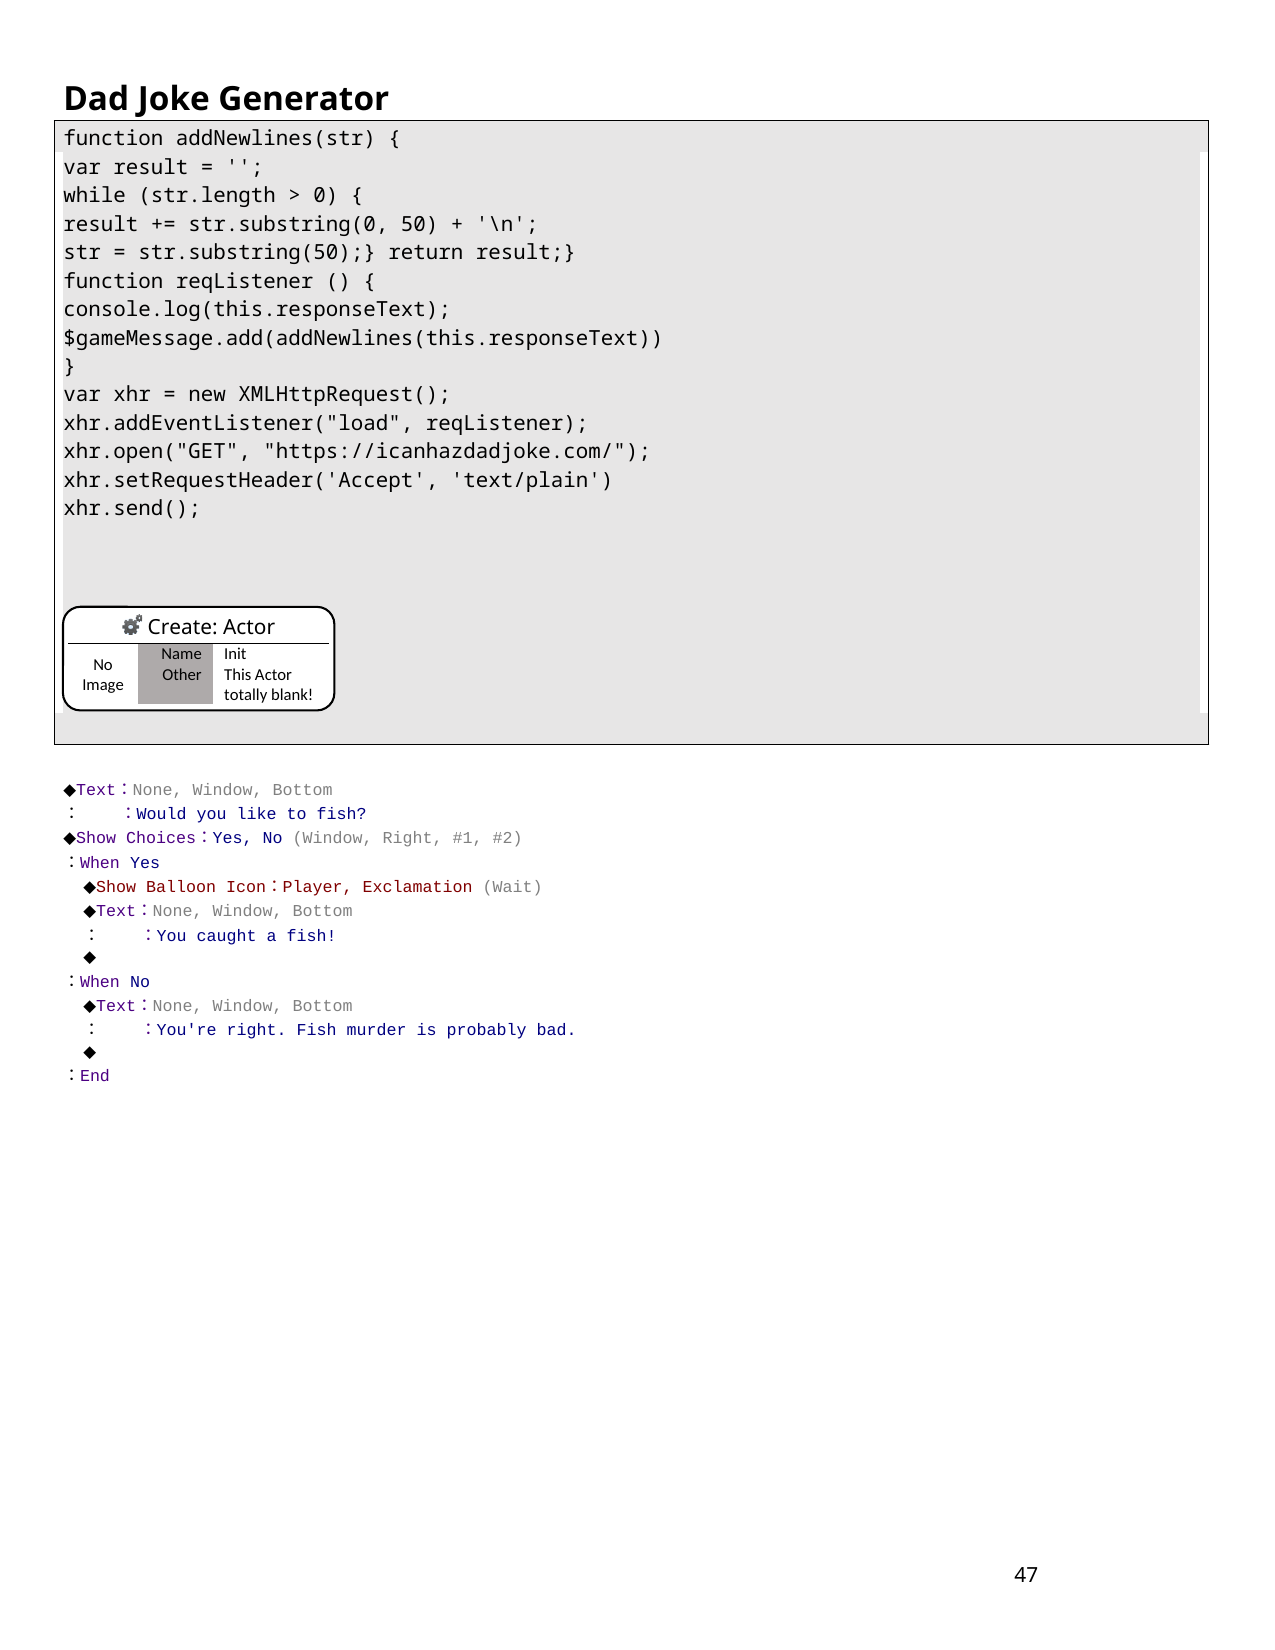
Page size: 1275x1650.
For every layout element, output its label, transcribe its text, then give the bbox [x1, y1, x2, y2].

text xhr.addEventListener("load", reqListener); [63, 408, 1200, 436]
text result += str.substring(0, 50) + '\n'; [63, 209, 1200, 237]
picture [122, 614, 143, 635]
text console.log(this.responseText); [63, 294, 1200, 323]
text function addNewlines(str) { [55, 121, 1208, 152]
subtitle Dad Joke Generator [63, 75, 1200, 120]
text str = str.substring(50);} return result;} [63, 237, 1200, 266]
text } [63, 351, 1200, 379]
text xhr.setRequestHeader('Accept', 'text/plain') [63, 465, 1200, 493]
text function reqListener () { [63, 266, 1200, 294]
text while (str.length > 0) { [63, 180, 1200, 209]
text $gameMessage.add(addNewlines(this.responseText)) [63, 323, 1200, 351]
text xhr.send(); [63, 493, 1200, 522]
text ◆Text：None, Window, Bottom ：Text：Would you like to fish? ◆Show Choices：Yes, No (Window, Right, #1, #2) ：When Yes ◆Show Balloon Icon：Player, Exclamation (Wait) ◆Text：None, Window, Bottom ：Text：You caught a fish! ◆ ：When No ◆Text：None, Window, Bottom ：Text：You're right. Fish murder is probably bad. ◆ ：End [63, 776, 1200, 1087]
text var xhr = new XMLHttpRequest(); [63, 379, 1200, 408]
text var result = ''; [63, 152, 1200, 180]
text xhr.open("GET", "https://icanhazdadjoke.com/"); [63, 436, 1200, 465]
